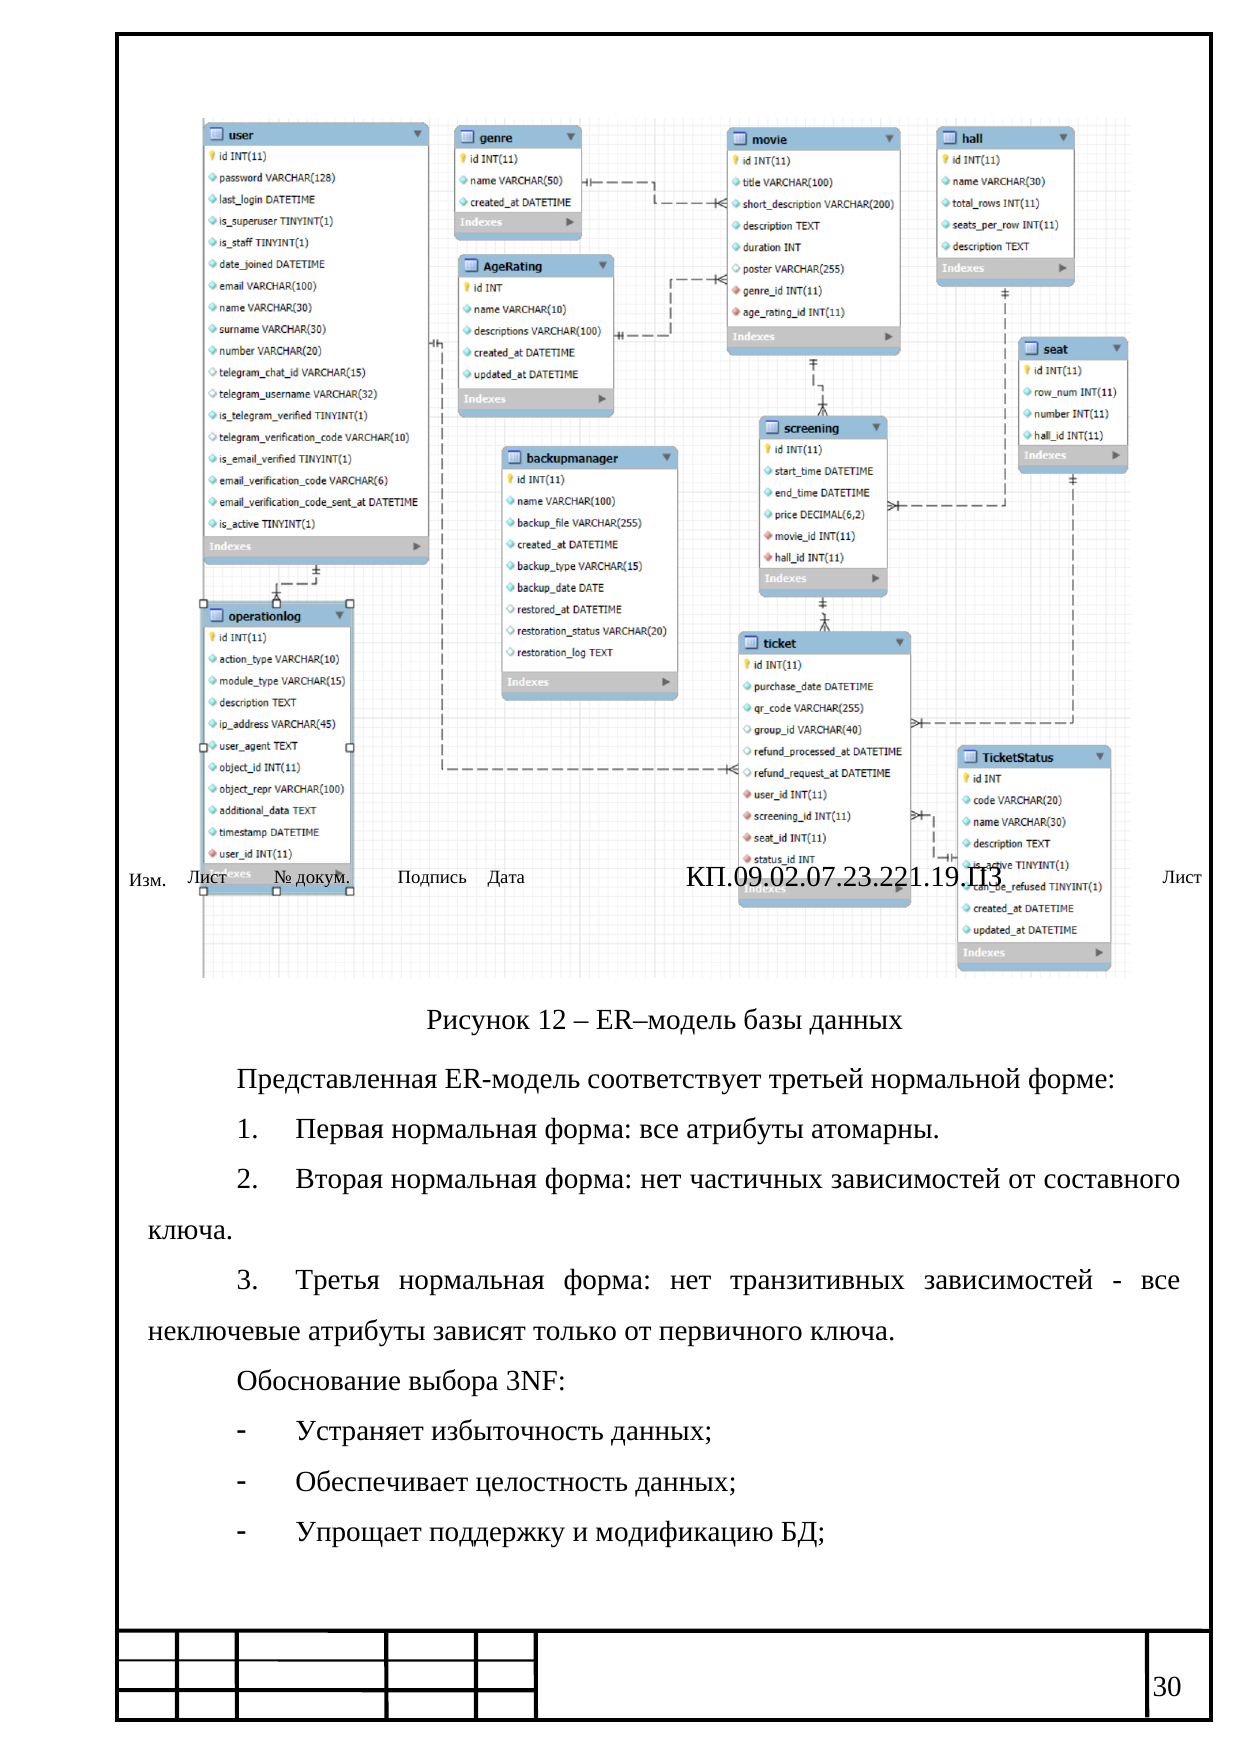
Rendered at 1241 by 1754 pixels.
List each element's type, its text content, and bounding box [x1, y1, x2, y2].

text Представленная ER-модель соответствует третьей нормальной форме: [148, 1061, 1181, 1094]
text Рисунок 12 – ER–модель базы данных [148, 1002, 1181, 1036]
list Обеспечивает целостность данных; [148, 1464, 1181, 1497]
list Первая нормальная форма: все атрибуты атомарны. [148, 1111, 1181, 1145]
list Устраняет избыточность данных; [148, 1413, 1181, 1447]
list Упрощает поддержку и модификацию БД; [148, 1514, 1181, 1548]
picture [196, 118, 1133, 978]
list Вторая нормальная форма: нет частичных зависимостей от составного ключа. [148, 1162, 1181, 1246]
text Обоснование выбора 3NF: [148, 1363, 1181, 1396]
list Третья нормальная форма: нет транзитивных зависимостей - все неключевые атрибуты зависят только от первичного ключа. [148, 1262, 1181, 1346]
